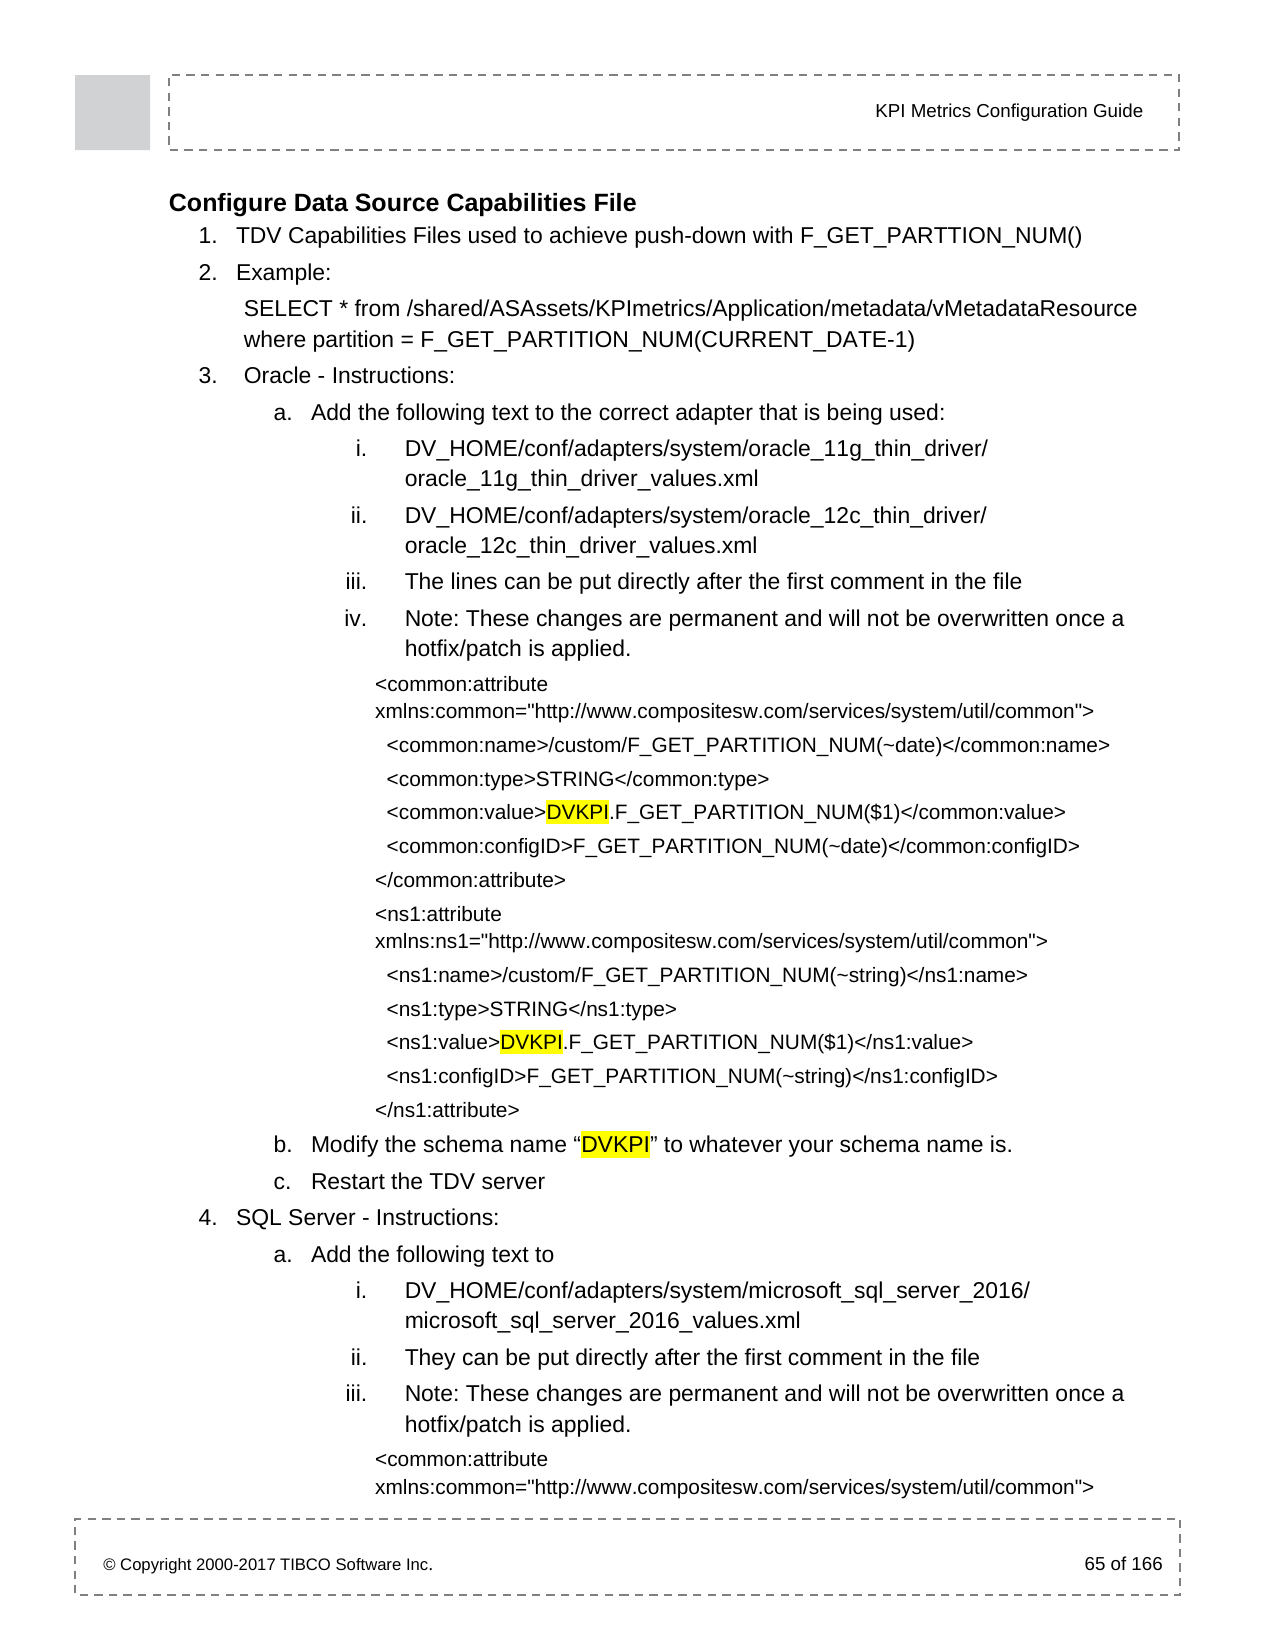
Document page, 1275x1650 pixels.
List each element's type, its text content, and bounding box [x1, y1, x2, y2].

text <ns1:value>DVKPI.F_GET_PARTITION_NUM($1)</ns1:value> [563, 1030, 1161, 1054]
list DV_HOME/conf/adapters/system/microsoft_sql_server_2016/ microsoft_sql_server_2016_values.xml [367, 1277, 1161, 1334]
list DV_HOME/conf/adapters/system/oracle_12c_thin_driver/ oracle_12c_thin_driver_values.xml [367, 502, 1161, 558]
subtitle Configure Data Source Capabilities File [169, 187, 1162, 216]
list Modify the schema name “DVKPI” to whatever your schema name is. [650, 1131, 1161, 1158]
list TDV Capabilities Files used to achieve push-down with F_GET_PARTTION_NUM() [198, 222, 1161, 249]
text <ns1:attribute xmlns:ns1="http://www.compositesw.com/services/system/util/common"> [375, 901, 1161, 953]
text SELECT * from /shared/ASAssets/KPImetrics/Application/metadata/vMetadataResource where partition = F_GET_PARTITION_NUM(CURRENT_DATE-1) [244, 295, 1161, 352]
list Restart the TDV server [273, 1168, 1161, 1194]
text <common:configID>F_GET_PARTITION_NUM(~date)</common:configID> [375, 834, 1161, 858]
list They can be put directly after the first comment in the file [367, 1344, 1161, 1370]
list DV_HOME/conf/adapters/system/oracle_11g_thin_driver/ oracle_11g_thin_driver_values.xml [367, 435, 1161, 492]
text </common:attribute> [375, 868, 1161, 892]
list Note: These changes are permanent and will not be overwritten once a hotfix/patch is applied. [367, 1380, 1161, 1437]
text <common:attribute xmlns:common="http://www.compositesw.com/services/system/util/common"> [375, 1447, 1161, 1498]
text <ns1:name>/custom/F_GET_PARTITION_NUM(~string)</ns1:name> [375, 963, 1161, 987]
text <common:value>DVKPI.F_GET_PARTITION_NUM($1)</common:value> [375, 800, 546, 824]
list Add the following text to the correct adapter that is being used: [273, 398, 1161, 425]
text </ns1:attribute> [375, 1098, 1161, 1122]
text <ns1:type>STRING</ns1:type> [375, 996, 1161, 1020]
text <ns1:configID>F_GET_PARTITION_NUM(~string)</ns1:configID> [375, 1064, 1161, 1088]
list Example: [198, 259, 1161, 285]
text <common:type>STRING</common:type> [375, 766, 1161, 790]
text <common:name>/custom/F_GET_PARTITION_NUM(~date)</common:name> [375, 733, 1161, 757]
list The lines can be put directly after the first comment in the file [367, 568, 1161, 595]
list Oracle - Instructions: [198, 362, 1161, 388]
list SQL Server - Instructions: [198, 1204, 1161, 1231]
text <common:value>DVKPI.F_GET_PARTITION_NUM($1)</common:value> [609, 800, 1161, 824]
list Modify the schema name “DVKPI” to whatever your schema name is. [273, 1131, 581, 1158]
list Note: These changes are permanent and will not be overwritten once a hotfix/patch is applied. [367, 605, 1161, 661]
text <common:attribute xmlns:common="http://www.compositesw.com/services/system/util/common"> [375, 671, 1161, 723]
list Add the following text to [273, 1241, 1161, 1267]
